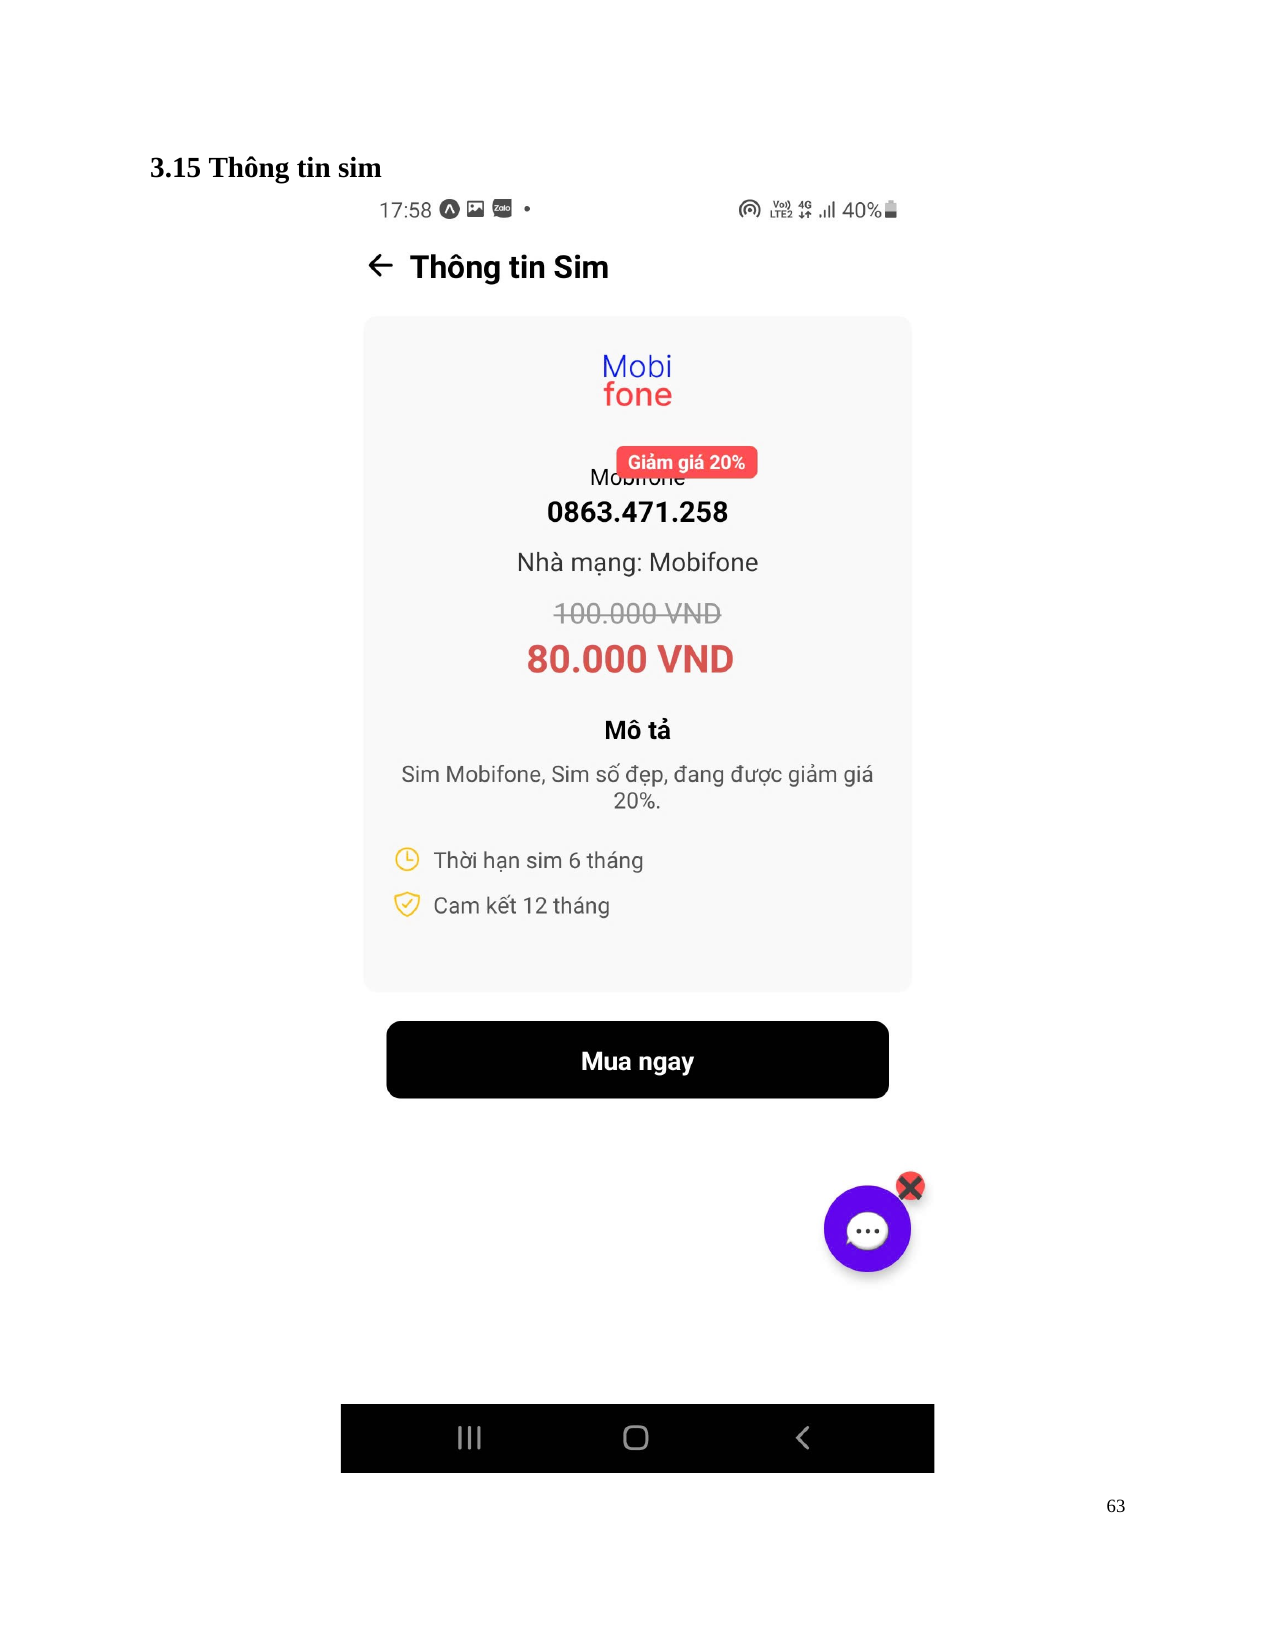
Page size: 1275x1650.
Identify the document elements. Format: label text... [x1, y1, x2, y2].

picture [340, 186, 935, 1473]
subtitle 3.15 Thông tin sim [150, 150, 1125, 183]
